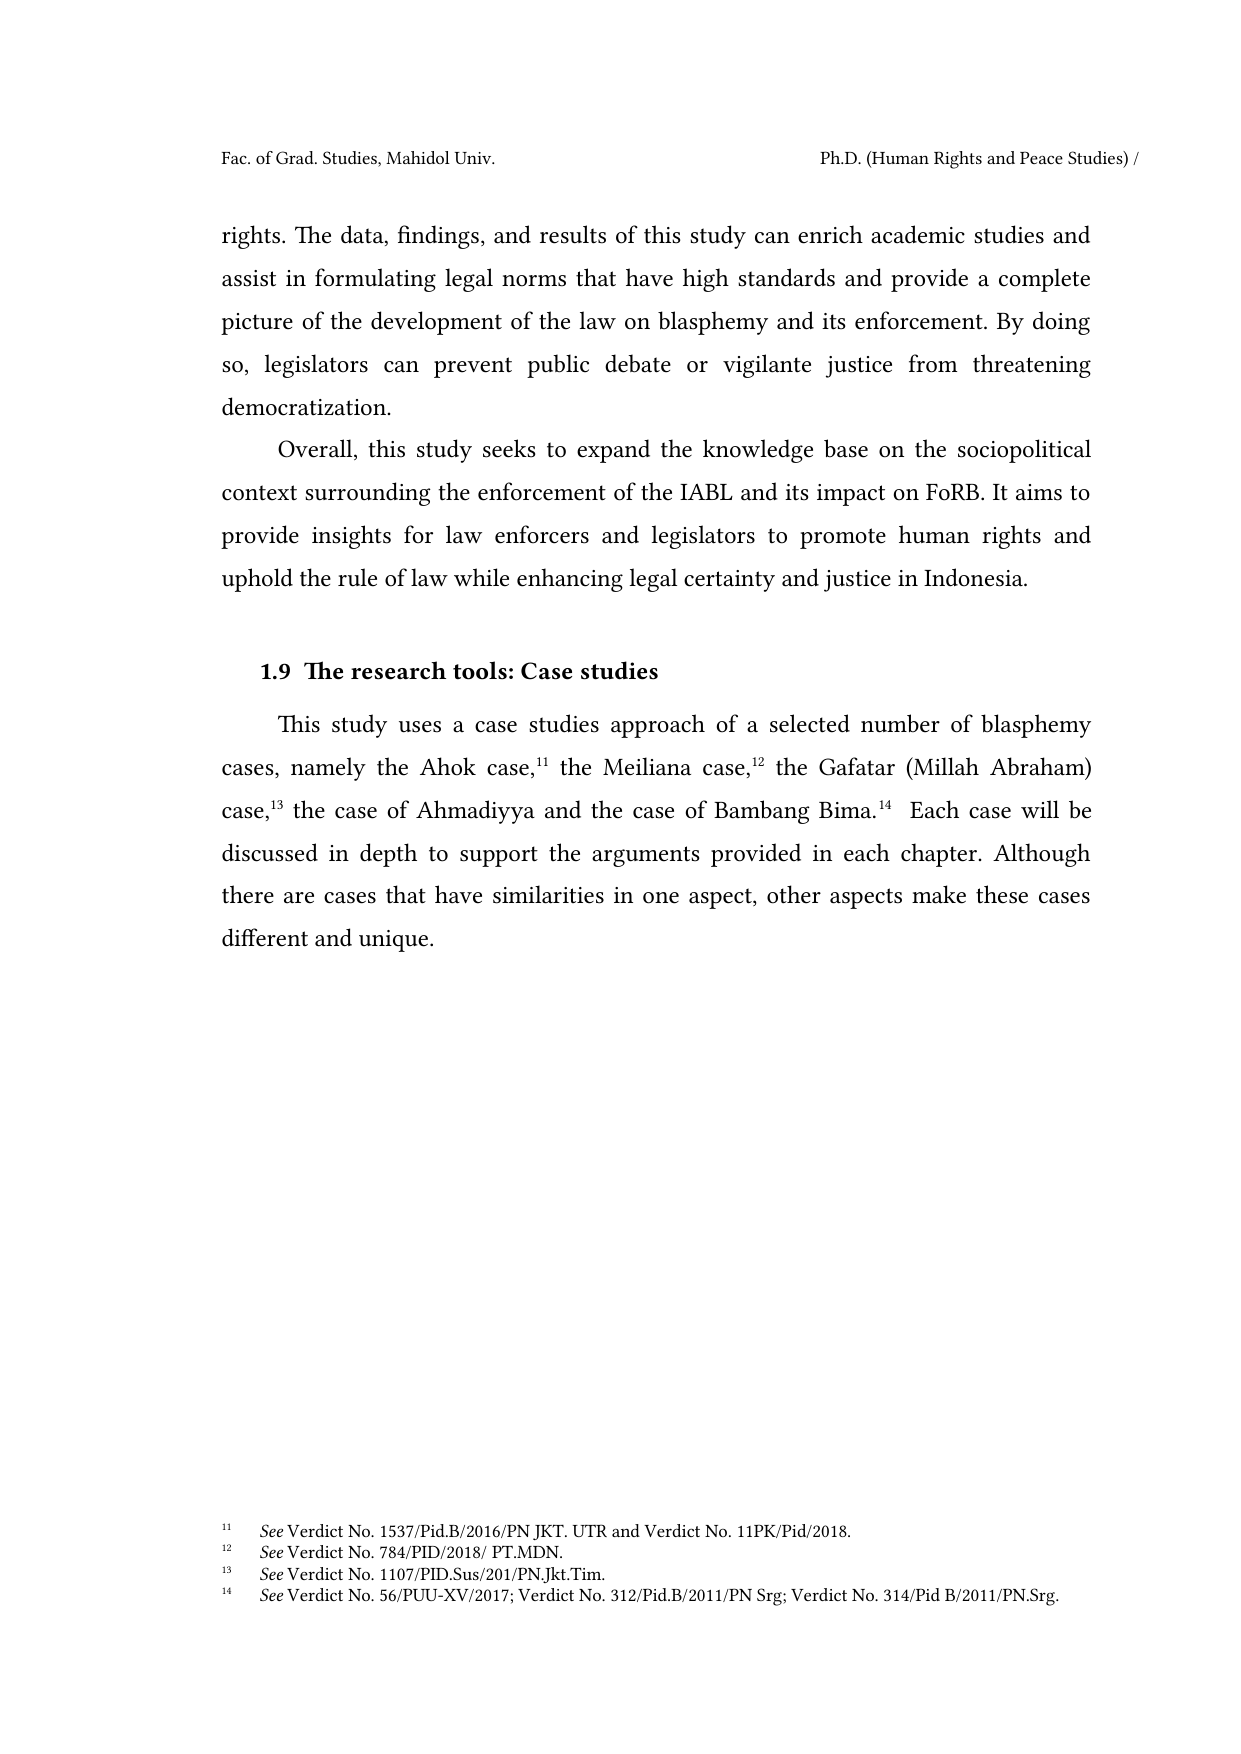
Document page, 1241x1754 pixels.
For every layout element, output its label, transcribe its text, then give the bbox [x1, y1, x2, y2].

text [221, 221, 1092, 421]
text This study uses a case studies approach of a selected number of blasphemy cases, namely the Ahok case, the Meiliana case, the Gafatar (Millah Abraham) case, the case of Ahmadiyya and the case of Bambang Bima. Each case will be discussed in depth to support the arguments provided in each chapter. Although there are cases that have similarities in one aspect, other aspects make these cases different and unique. [221, 710, 1092, 953]
text Overall, this study seeks to expand the knowledge base on the sociopolitical context surrounding the enforcement of the IABL and its impact on FoRB. It aims to provide insights for law enforcers and legislators to promote human rights and uphold the rule of law while enhancing legal certainty and justice in Indonesia. [221, 436, 1092, 592]
subtitle The research tools: Case studies [259, 657, 1092, 685]
